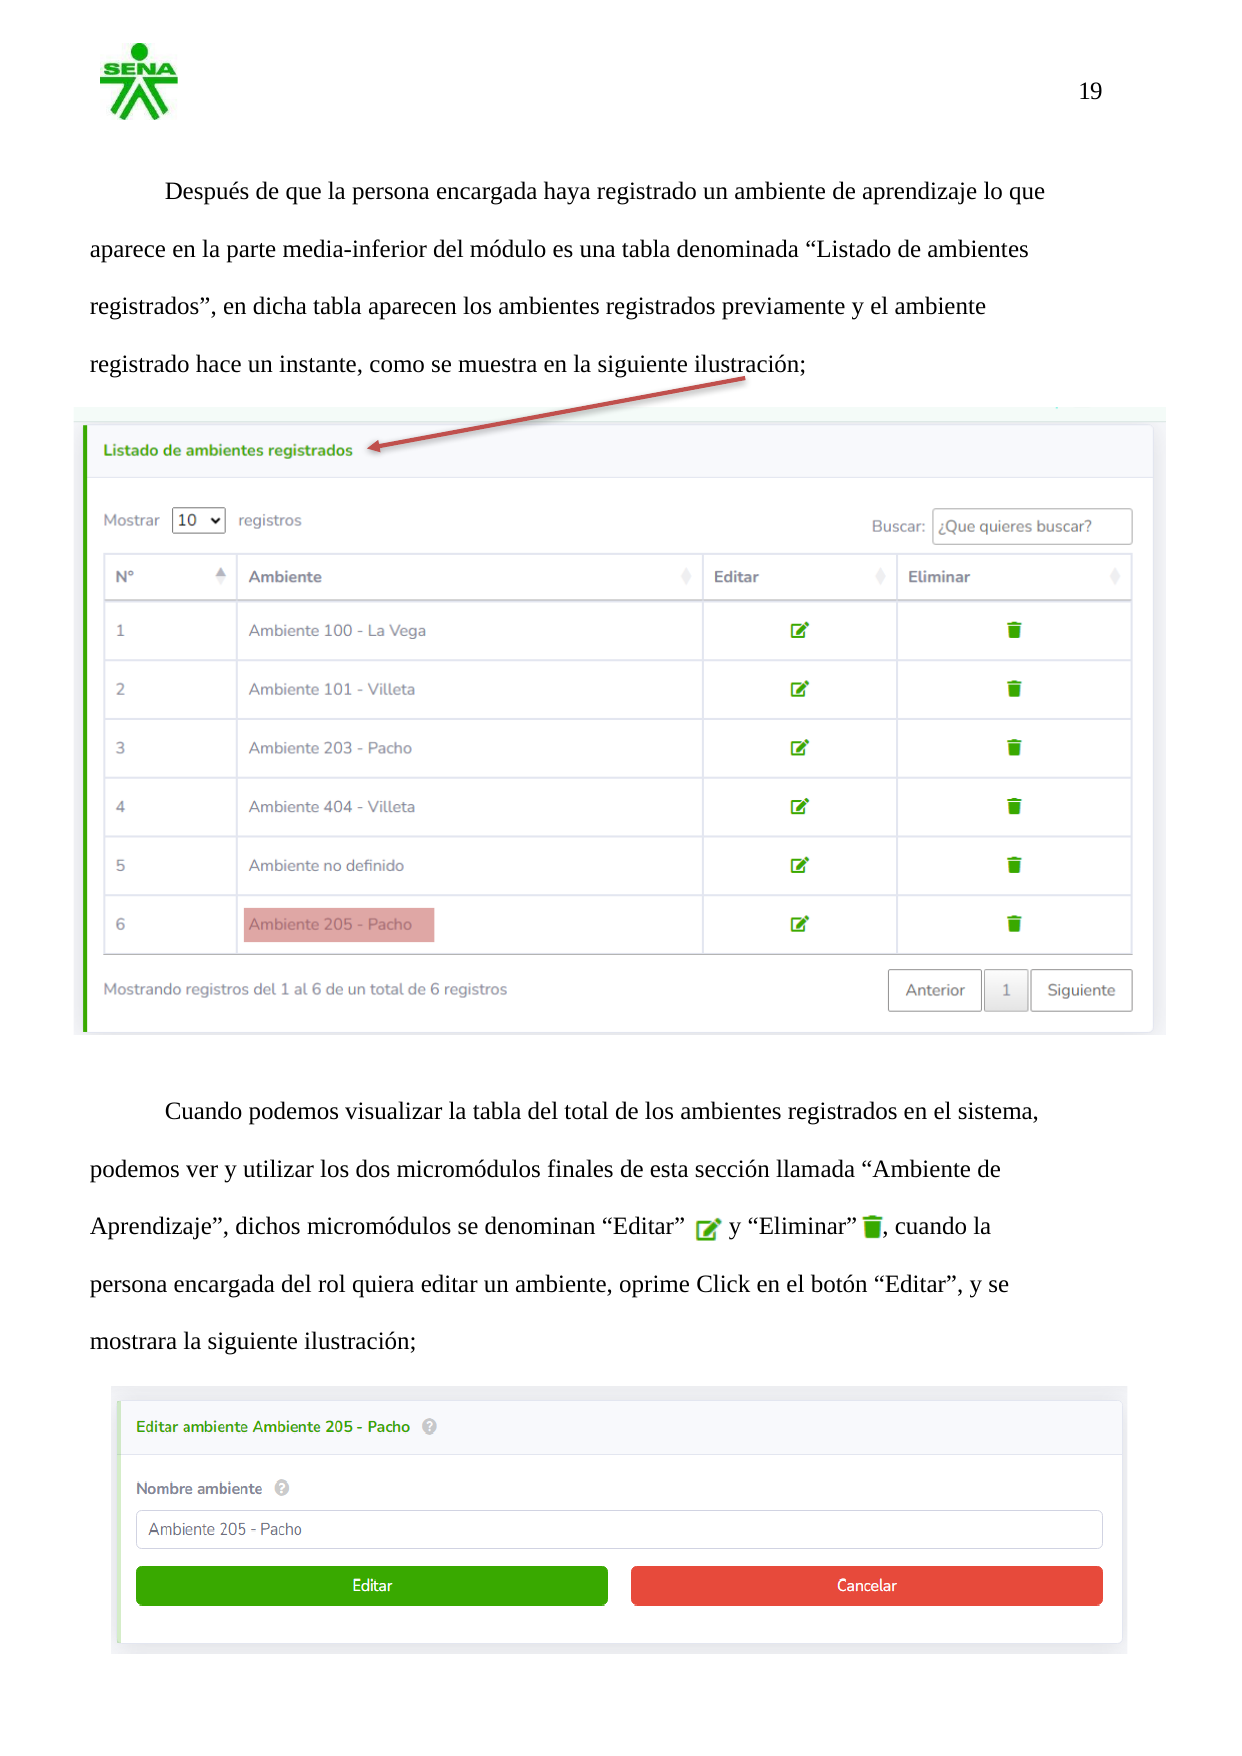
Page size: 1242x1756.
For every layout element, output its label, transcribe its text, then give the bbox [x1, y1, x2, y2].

picture [100, 43, 178, 120]
picture [73, 407, 1166, 1035]
text Después de que la persona encargada haya registrado un ambiente de aprendizaje lo que aparece en la parte media-inferior del módulo es una tabla denominada “Listado de ambientes registrados”, en dicha tabla aparecen los ambientes registrados previamente y el ambiente registrado hace un instante, como se muestra en la siguiente ilustración; [89, 176, 1074, 377]
text Cuando podemos visualizar la tabla del total de los ambientes registrados en el sistema, podemos ver y utilizar los dos micromódulos finales de esta sección llamada “Ambiente de Aprendizaje”, dichos micromódulos se denominan “Editar” y “Eliminar” , cuando la persona encargada del rol quiera editar un ambiente, oprime Click en el botón “Editar”, y se mostrara la siguiente ilustración; [89, 1096, 1074, 1355]
picture [111, 1386, 1128, 1654]
